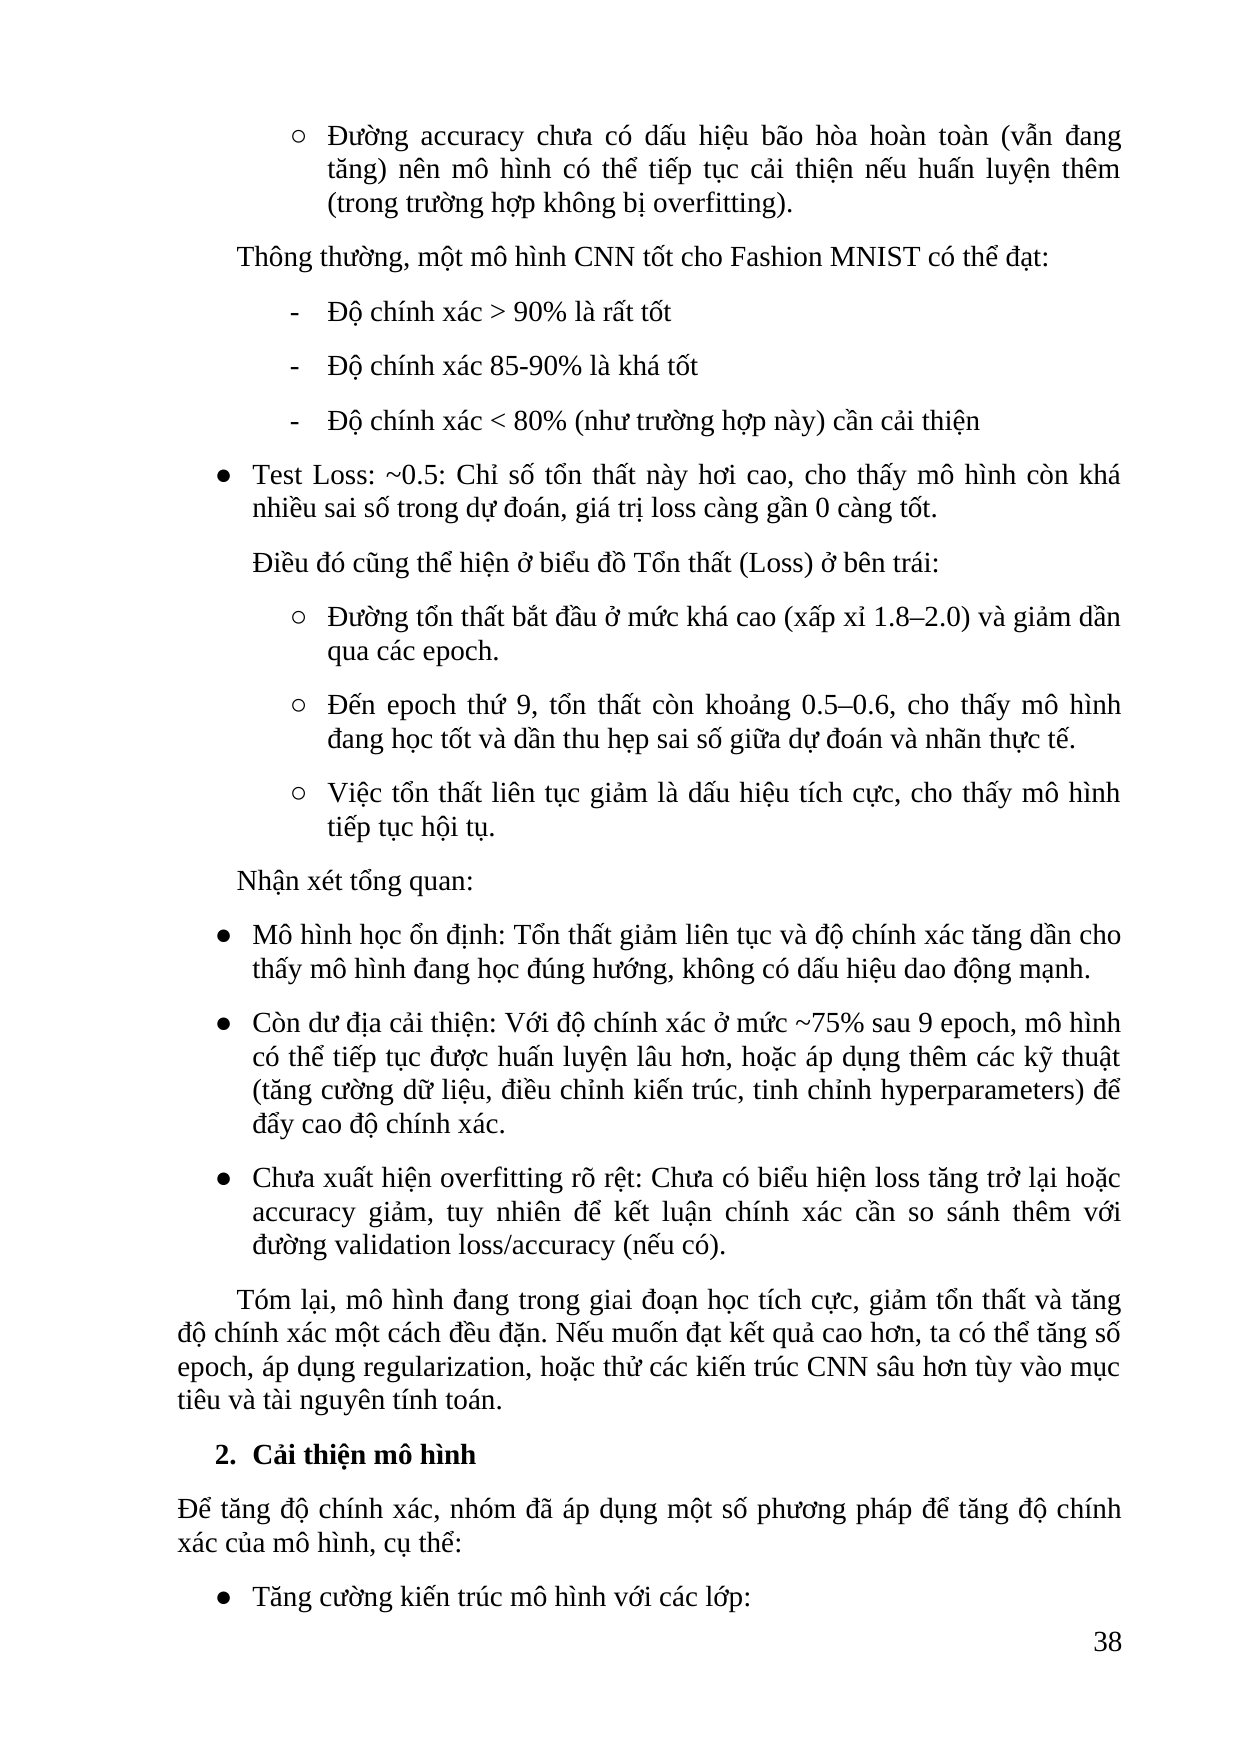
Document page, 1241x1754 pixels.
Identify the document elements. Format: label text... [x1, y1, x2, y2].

text Để tăng độ chính xác, nhóm đã áp dụng một số phương pháp để tăng độ chính xác của mô hình, cụ thể: [177, 1491, 1122, 1558]
list Còn dư địa cải thiện: Với độ chính xác ở mức ~75% sau 9 epoch, mô hình có thể tiếp tục được huấn luyện lâu hơn, hoặc áp dụng thêm các kỹ thuật (tăng cường dữ liệu, điều chỉnh kiến trúc, tinh chỉnh hyperparameters) để đẩy cao độ chính xác. [214, 1005, 1122, 1139]
text Thông thường, một mô hình CNN tốt cho Fashion MNIST có thể đạt: [177, 239, 1122, 273]
list Độ chính xác < 80% (như trường hợp này) cần cải thiện [289, 403, 1122, 436]
text Tóm lại, mô hình đang trong giai đoạn học tích cực, giảm tổn thất và tăng độ chính xác một cách đều đặn. Nếu muốn đạt kết quả cao hơn, ta có thể tăng số epoch, áp dụng regularization, hoặc thử các kiến trúc CNN sâu hơn tùy vào mục tiêu và tài nguyên tính toán. [177, 1282, 1122, 1416]
list Mô hình học ổn định: Tổn thất giảm liên tục và độ chính xác tăng dần cho thấy mô hình đang học đúng hướng, không có dấu hiệu dao động mạnh. [214, 917, 1122, 984]
list Độ chính xác > 90% là rất tốt [289, 294, 1122, 327]
list Test Loss: ~0.5: Chỉ số tổn thất này hơi cao, cho thấy mô hình còn khá nhiều sai số trong dự đoán, giá trị loss càng gần 0 càng tốt. [214, 457, 1122, 524]
text Nhận xét tổng quan: [177, 863, 1122, 897]
list Đường tổn thất bắt đầu ở mức khá cao (xấp xỉ 1.8–2.0) và giảm dần qua các epoch. [289, 599, 1122, 666]
list Đến epoch thứ 9, tổn thất còn khoảng 0.5–0.6, cho thấy mô hình đang học tốt và dần thu hẹp sai số giữa dự đoán và nhãn thực tế. [289, 687, 1122, 754]
list Chưa xuất hiện overfitting rõ rệt: Chưa có biểu hiện loss tăng trở lại hoặc accuracy giảm, tuy nhiên để kết luận chính xác cần so sánh thêm với đường validation loss/accuracy (nếu có). [214, 1160, 1122, 1261]
list Việc tổn thất liên tục giảm là dấu hiệu tích cực, cho thấy mô hình tiếp tục hội tụ. [289, 775, 1122, 842]
list Tăng cường kiến trúc mô hình với các lớp: [214, 1579, 1122, 1613]
list Độ chính xác 85-90% là khá tốt [289, 348, 1122, 382]
list Đường accuracy chưa có dấu hiệu bão hòa hoàn toàn (vẫn đang tăng) nên mô hình có thể tiếp tục cải thiện nếu huấn luyện thêm (trong trường hợp không bị overfitting). [289, 118, 1122, 219]
subtitle Cải thiện mô hình [214, 1437, 1122, 1470]
text Điều đó cũng thể hiện ở biểu đồ Tổn thất (Loss) ở bên trái: [252, 545, 1122, 578]
